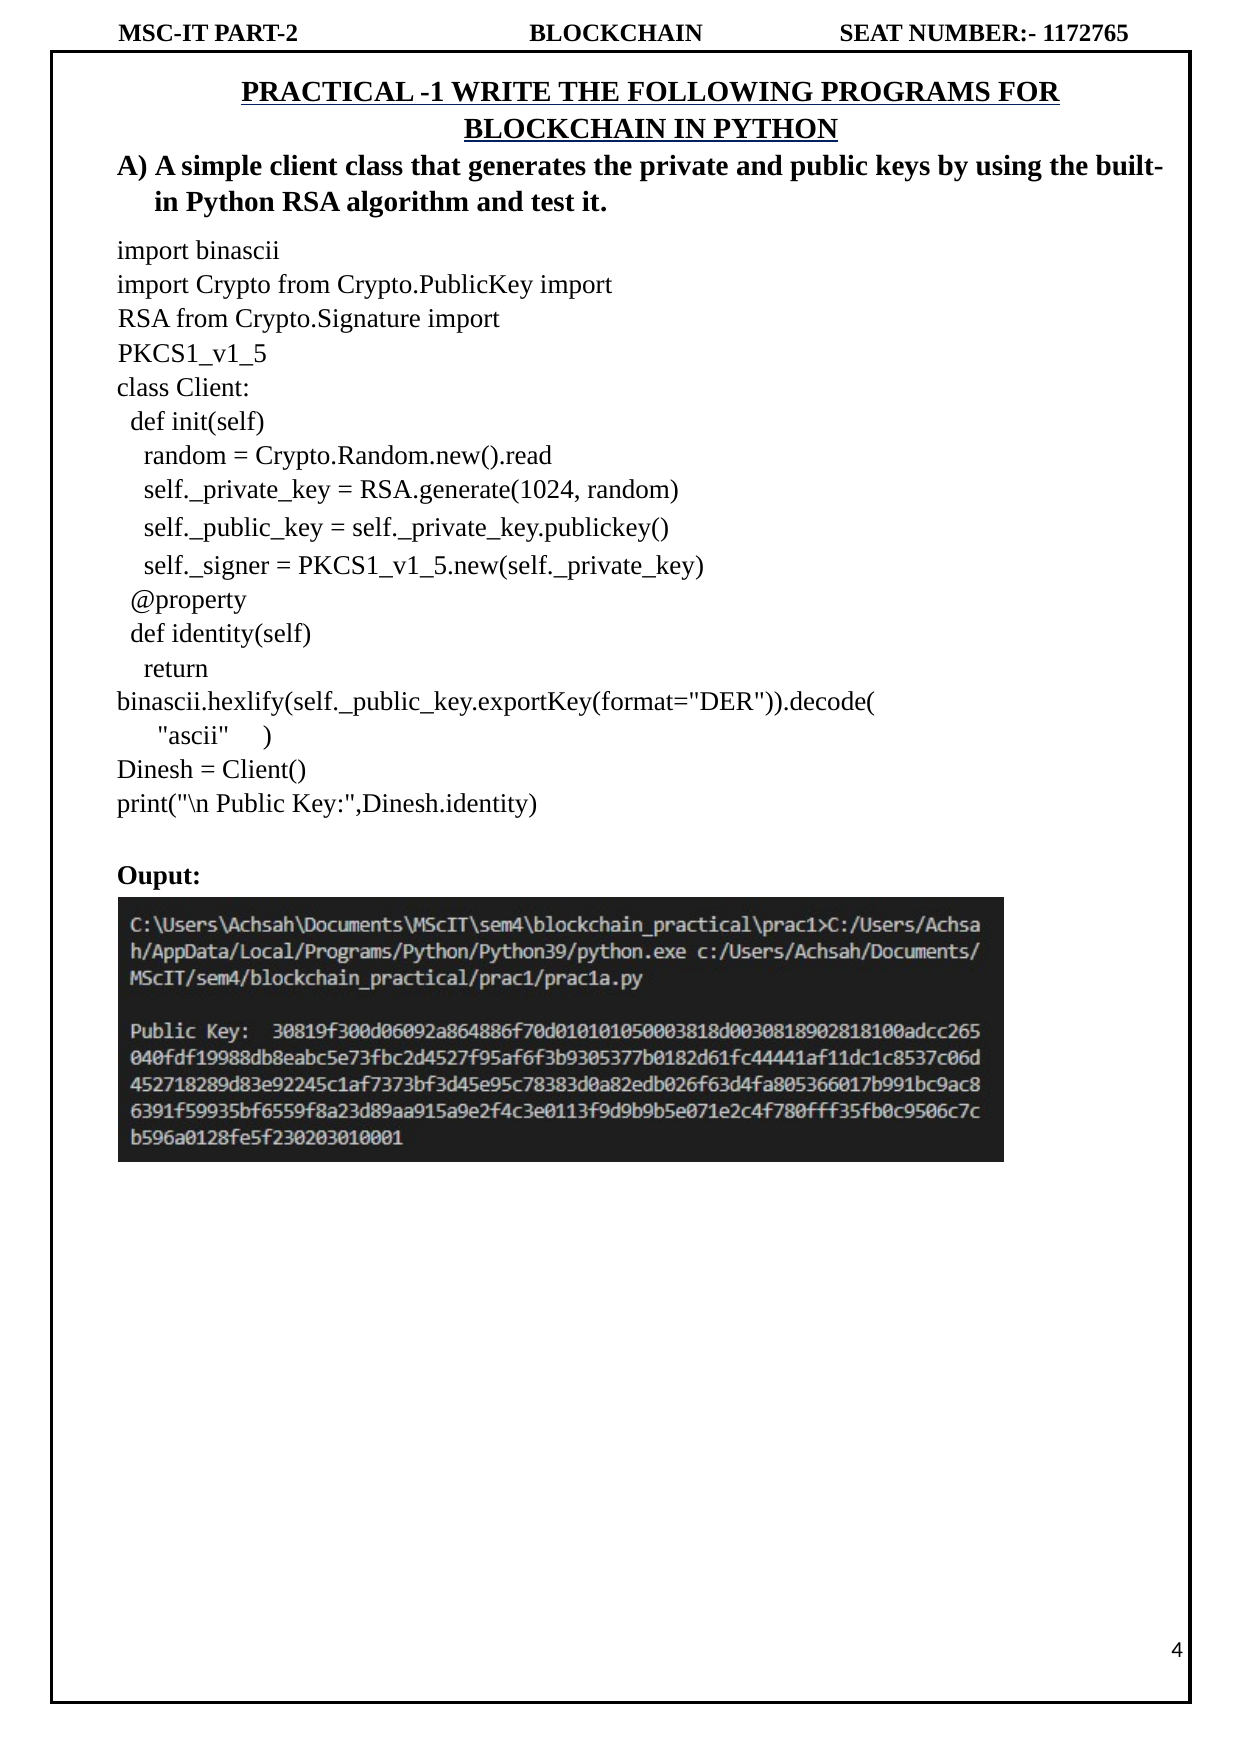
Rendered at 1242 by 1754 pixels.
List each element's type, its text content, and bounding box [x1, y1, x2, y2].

text self._signer = PKCS1_v1_5.new(self._private_key) [117, 549, 1183, 580]
text random = Crypto.Random.new().read [117, 439, 1183, 470]
text class Client: [117, 371, 1183, 402]
text import binascii [117, 234, 1183, 265]
text PRACTICAL -1 WRITE THE FOLLOWING PROGRAMS FOR BLOCKCHAIN IN PYTHON [139, 74, 1161, 145]
text return [117, 652, 1183, 683]
text binascii.hexlify(self._public_key.exportKey(format="DER")).decode( [117, 685, 1183, 716]
text Dinesh = Client() [117, 753, 1183, 784]
text self._public_key = self._private_key.publickey() [117, 511, 1183, 542]
text Ouput: [117, 859, 1183, 890]
text def identity(self) [117, 617, 1183, 649]
text A) A simple client class that generates the private and public keys by using the built-in Python RSA algorithm and test it. [117, 148, 1183, 218]
text import Crypto from Crypto.PublicKey import RSA from Crypto.Signature import PKCS1_v1_5 [117, 268, 653, 368]
text @property [117, 583, 1183, 614]
text print("\n Public Key:",Dinesh.identity) [117, 787, 1183, 818]
text "ascii" ) [117, 719, 380, 751]
text self._private_key = RSA.generate(1024, random) [117, 473, 1183, 504]
text def init(self) [117, 405, 1183, 436]
picture [118, 897, 1004, 1162]
